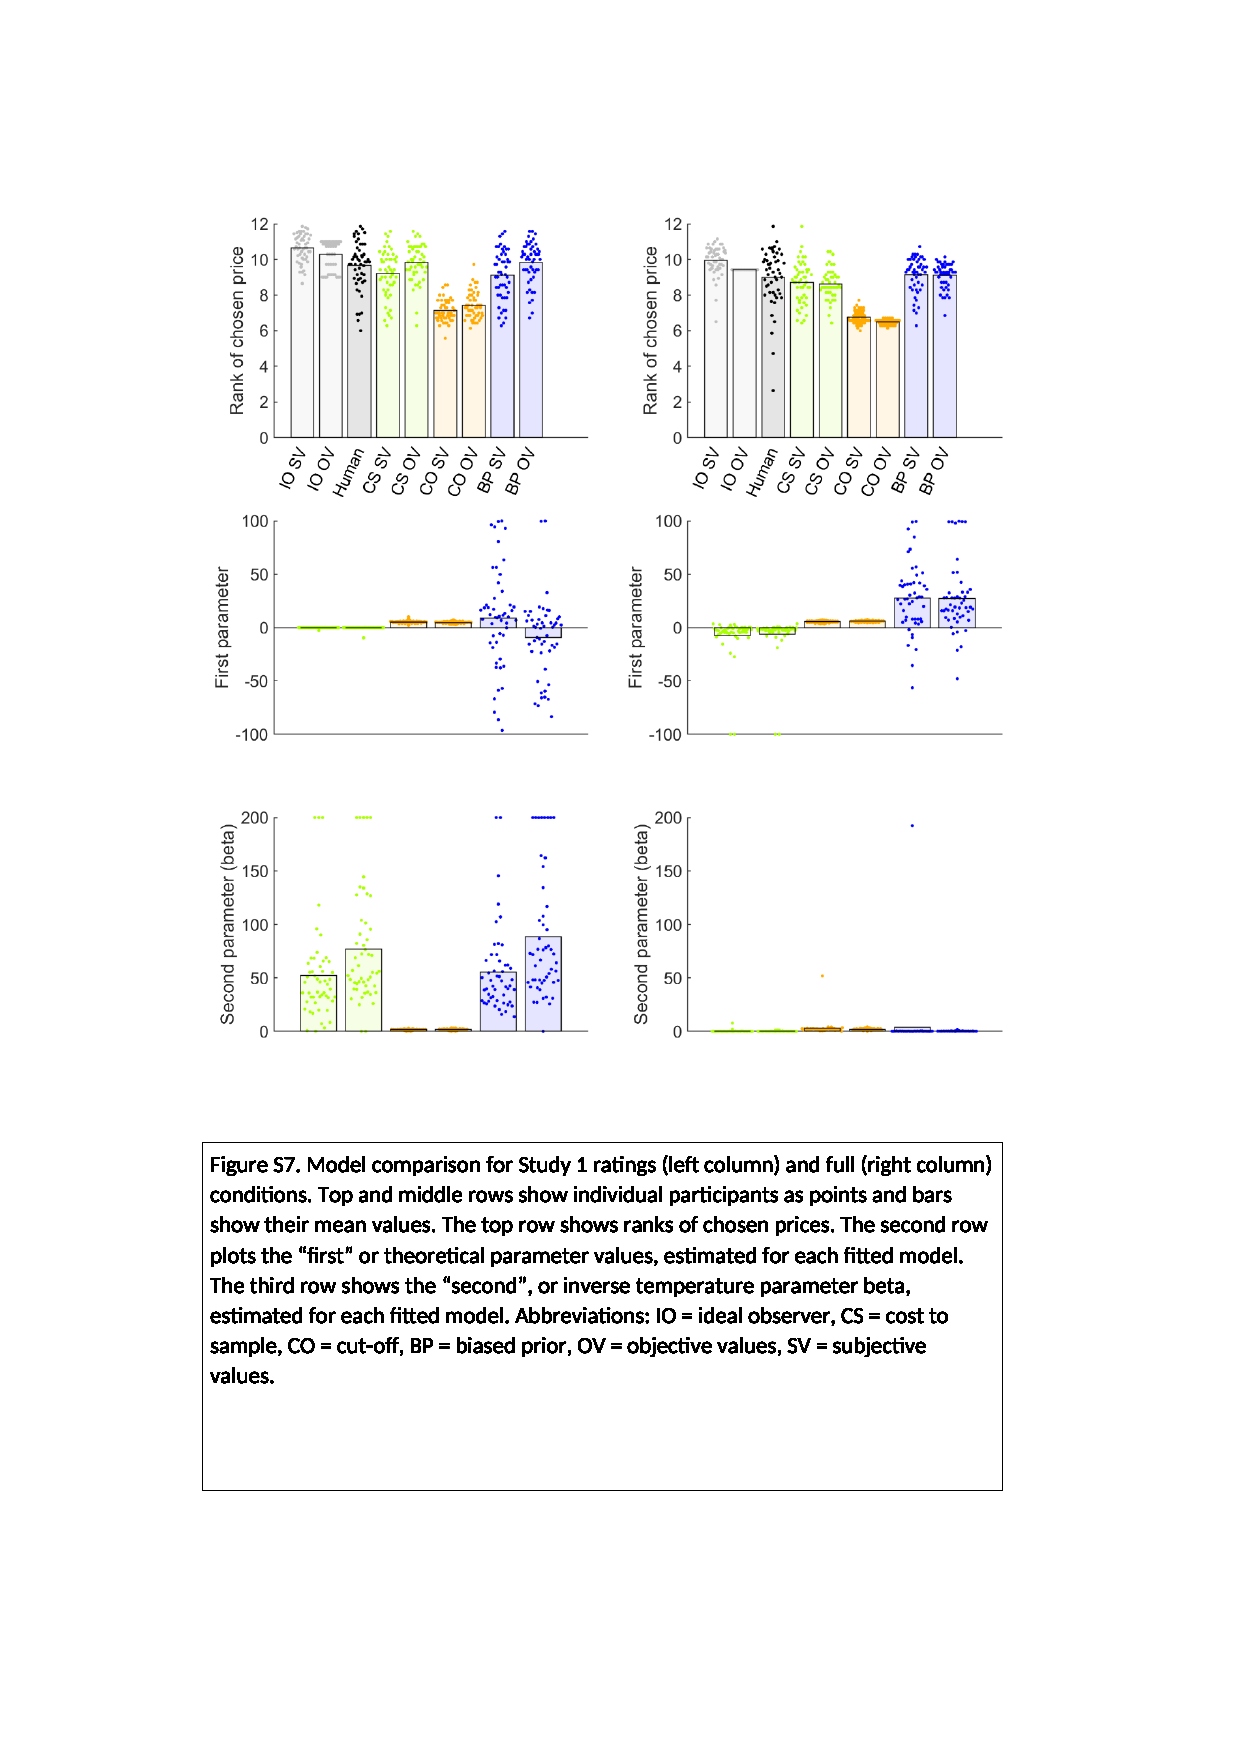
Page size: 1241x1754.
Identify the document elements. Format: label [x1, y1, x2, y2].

picture [151, 149, 1091, 1140]
